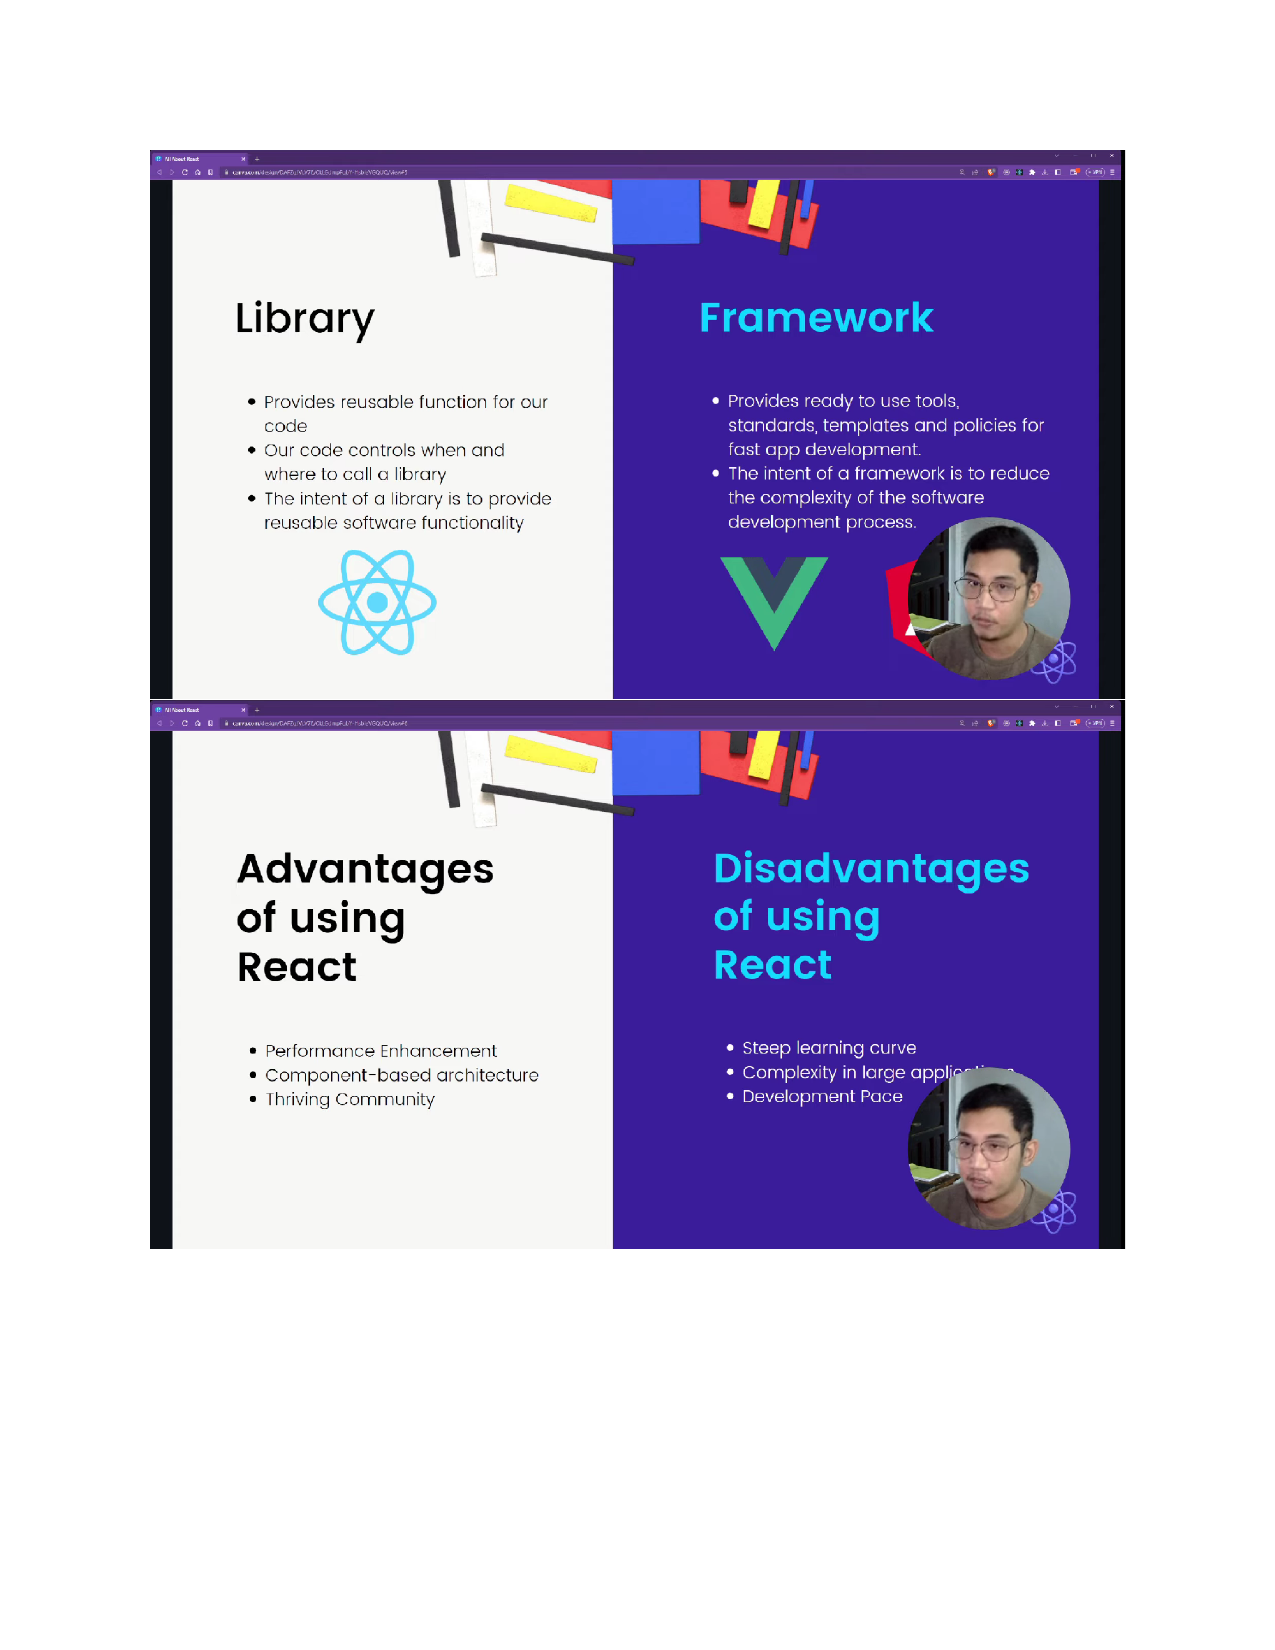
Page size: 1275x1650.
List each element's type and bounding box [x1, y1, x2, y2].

picture [150, 150, 1125, 699]
picture [150, 700, 1125, 1249]
